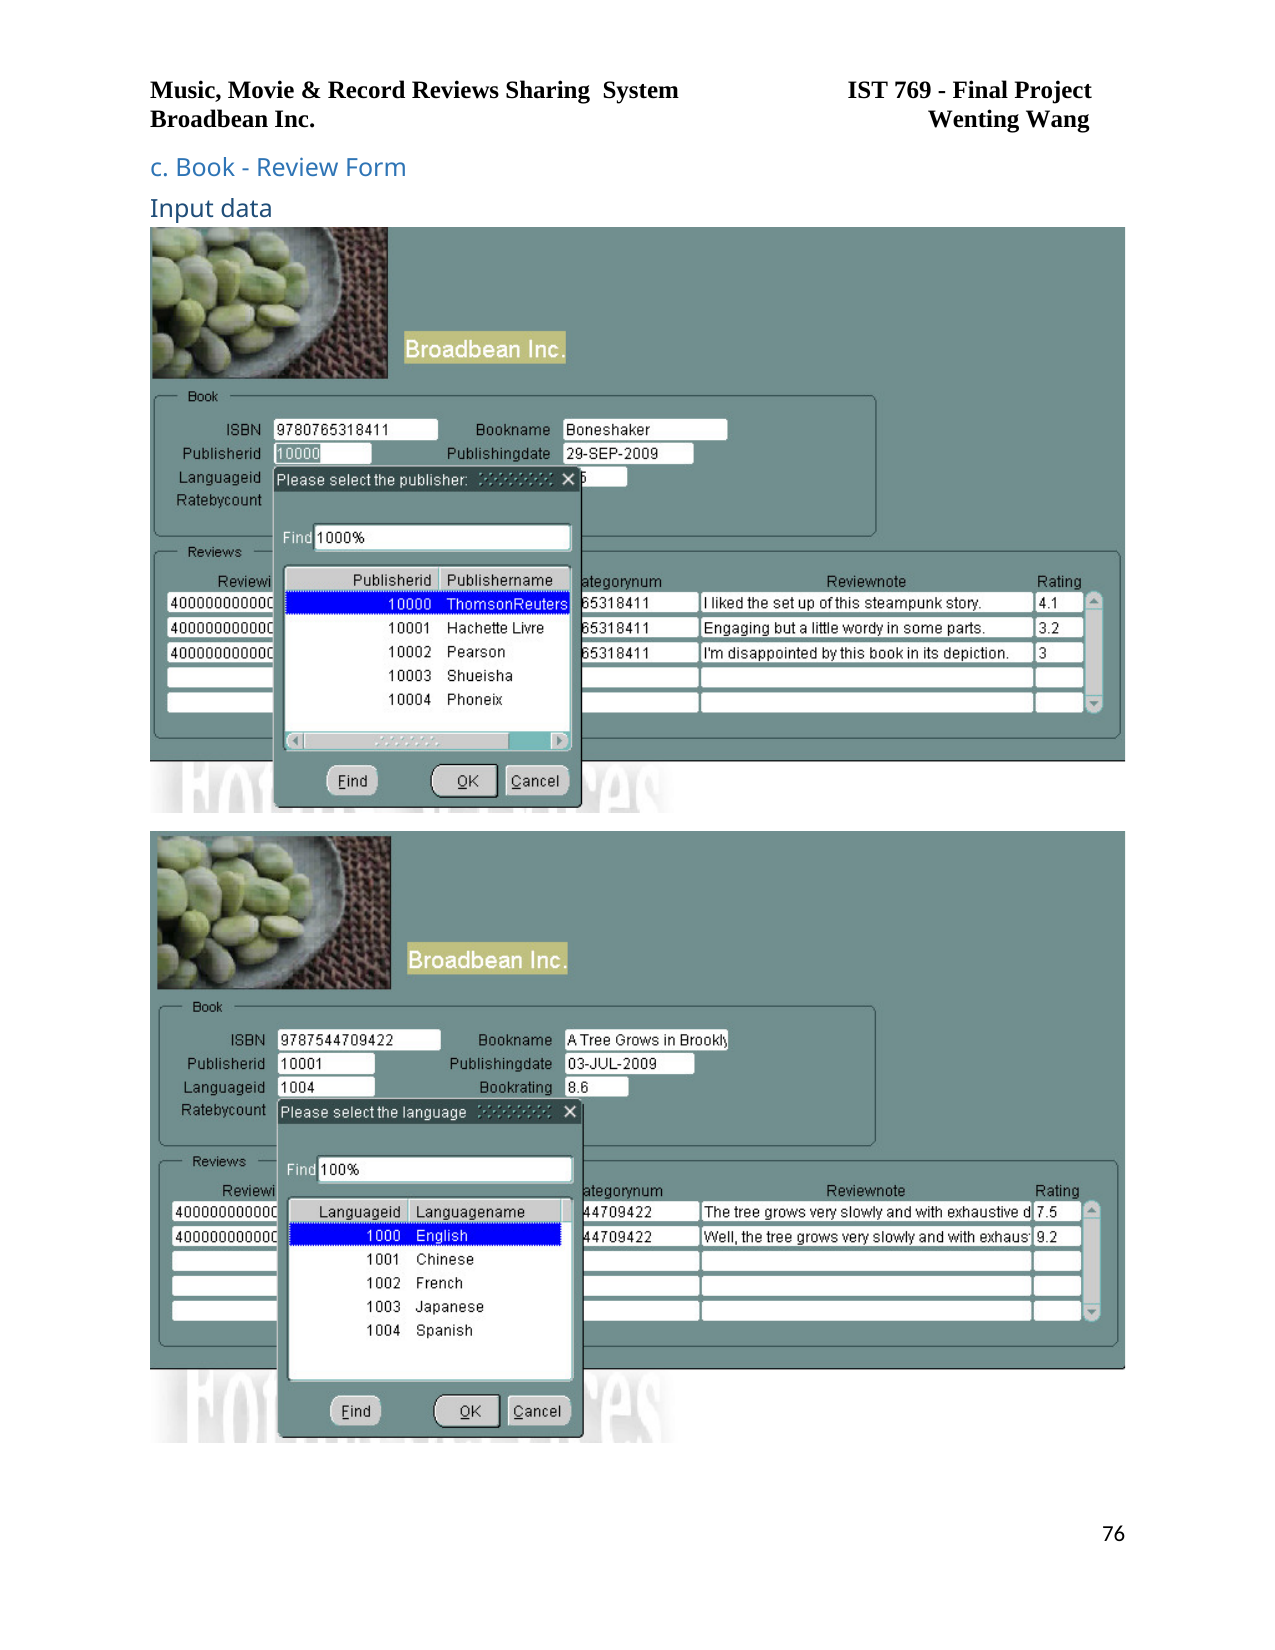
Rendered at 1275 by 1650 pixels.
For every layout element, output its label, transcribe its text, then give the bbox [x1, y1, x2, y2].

subtitle c. Book - Review Form [150, 150, 1125, 184]
picture [150, 831, 1125, 1443]
picture [150, 227, 1125, 813]
subtitle Input data [150, 191, 1125, 225]
